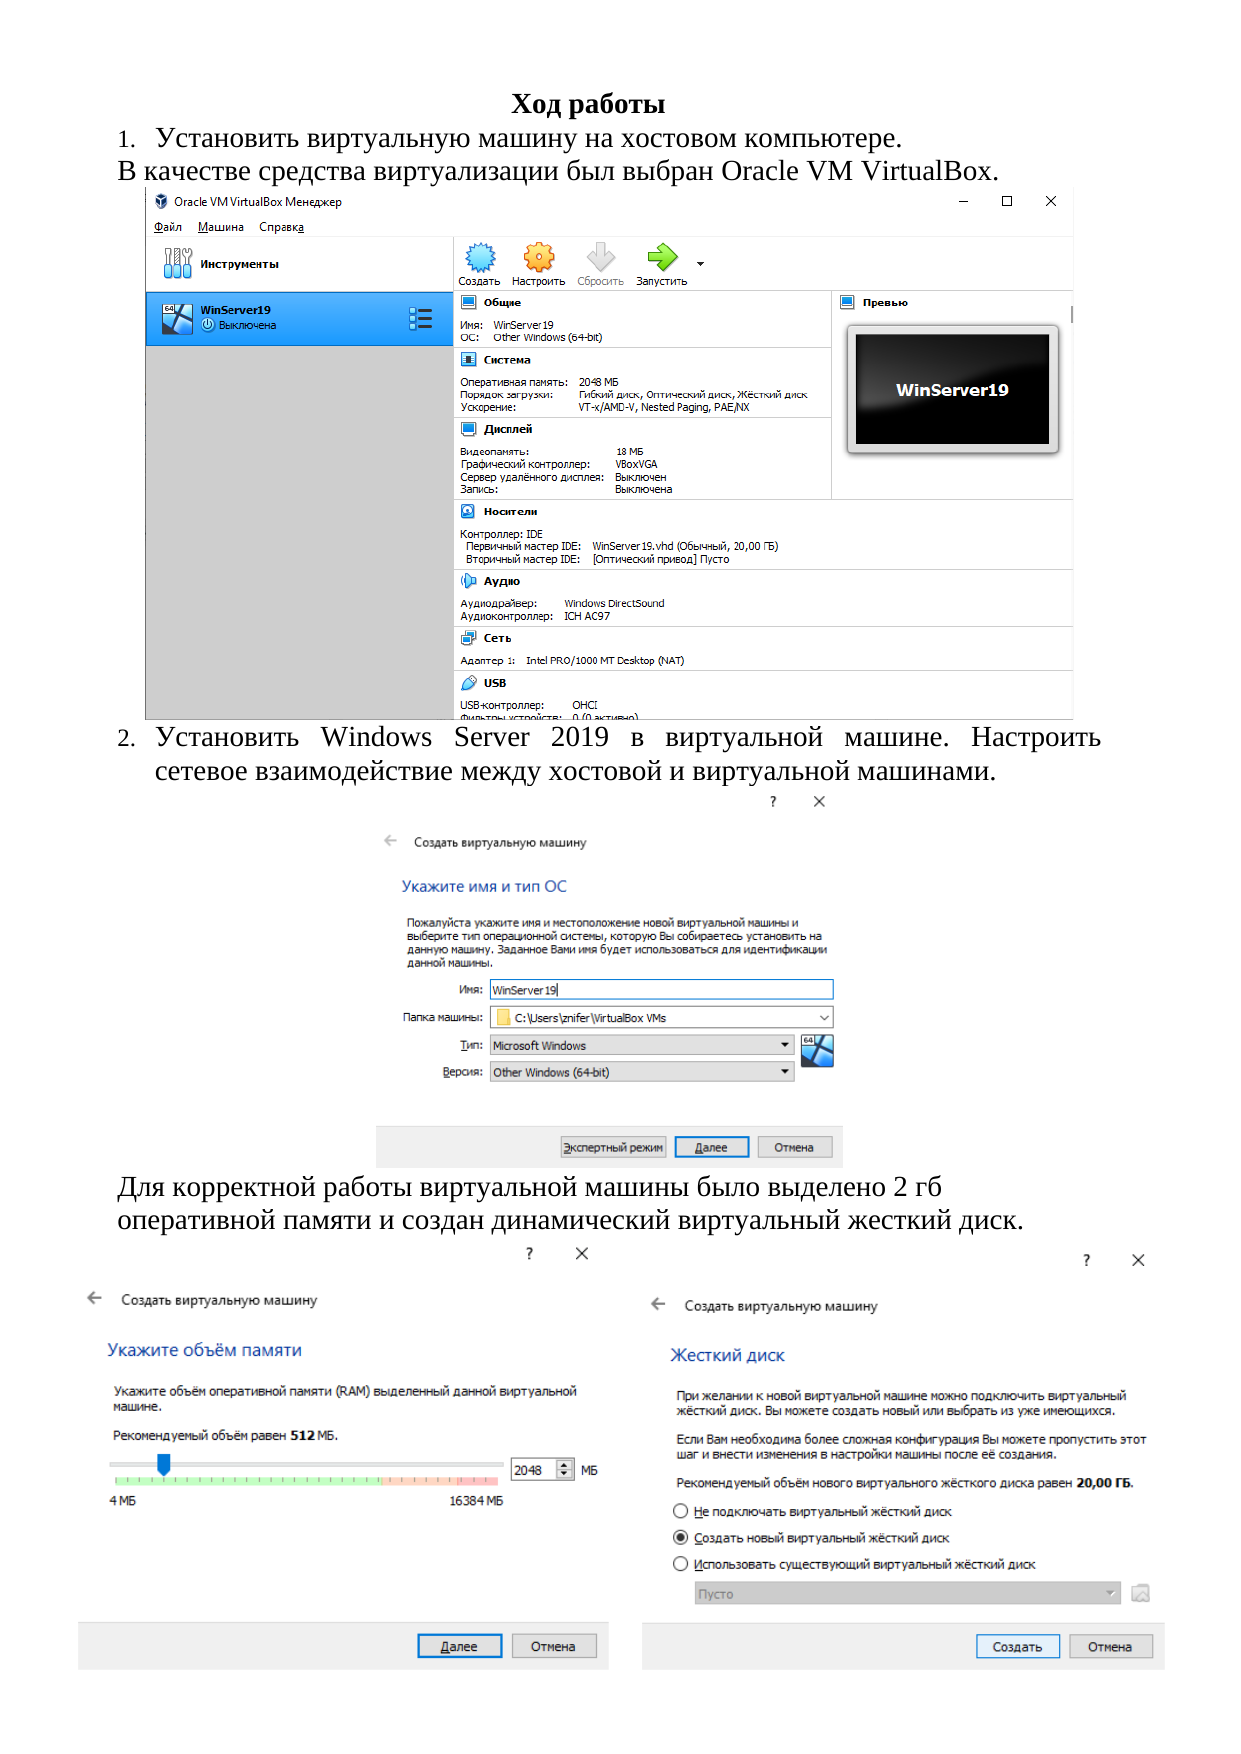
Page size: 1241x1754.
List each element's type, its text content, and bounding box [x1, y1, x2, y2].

picture [145, 187, 1074, 720]
list Установить Windows Server 2019 в виртуальной машине. Настроить сетевое взаимодействие между хостовой и виртуальной машинами. [117, 719, 1102, 787]
text В качестве средства виртуализации был выбран Oracle VM VirtualBox. [75, 153, 1101, 187]
text Ход работы [75, 86, 1101, 120]
text Для корректной работы виртуальной машины было выделено 2 гб оперативной памяти и создан динамический виртуальный жесткий диск. [117, 1169, 1102, 1236]
list Установить виртуальную машину на хостовом компьютере. [117, 120, 1101, 153]
picture [375, 786, 844, 1169]
picture [641, 1243, 1166, 1671]
picture [77, 1236, 610, 1671]
